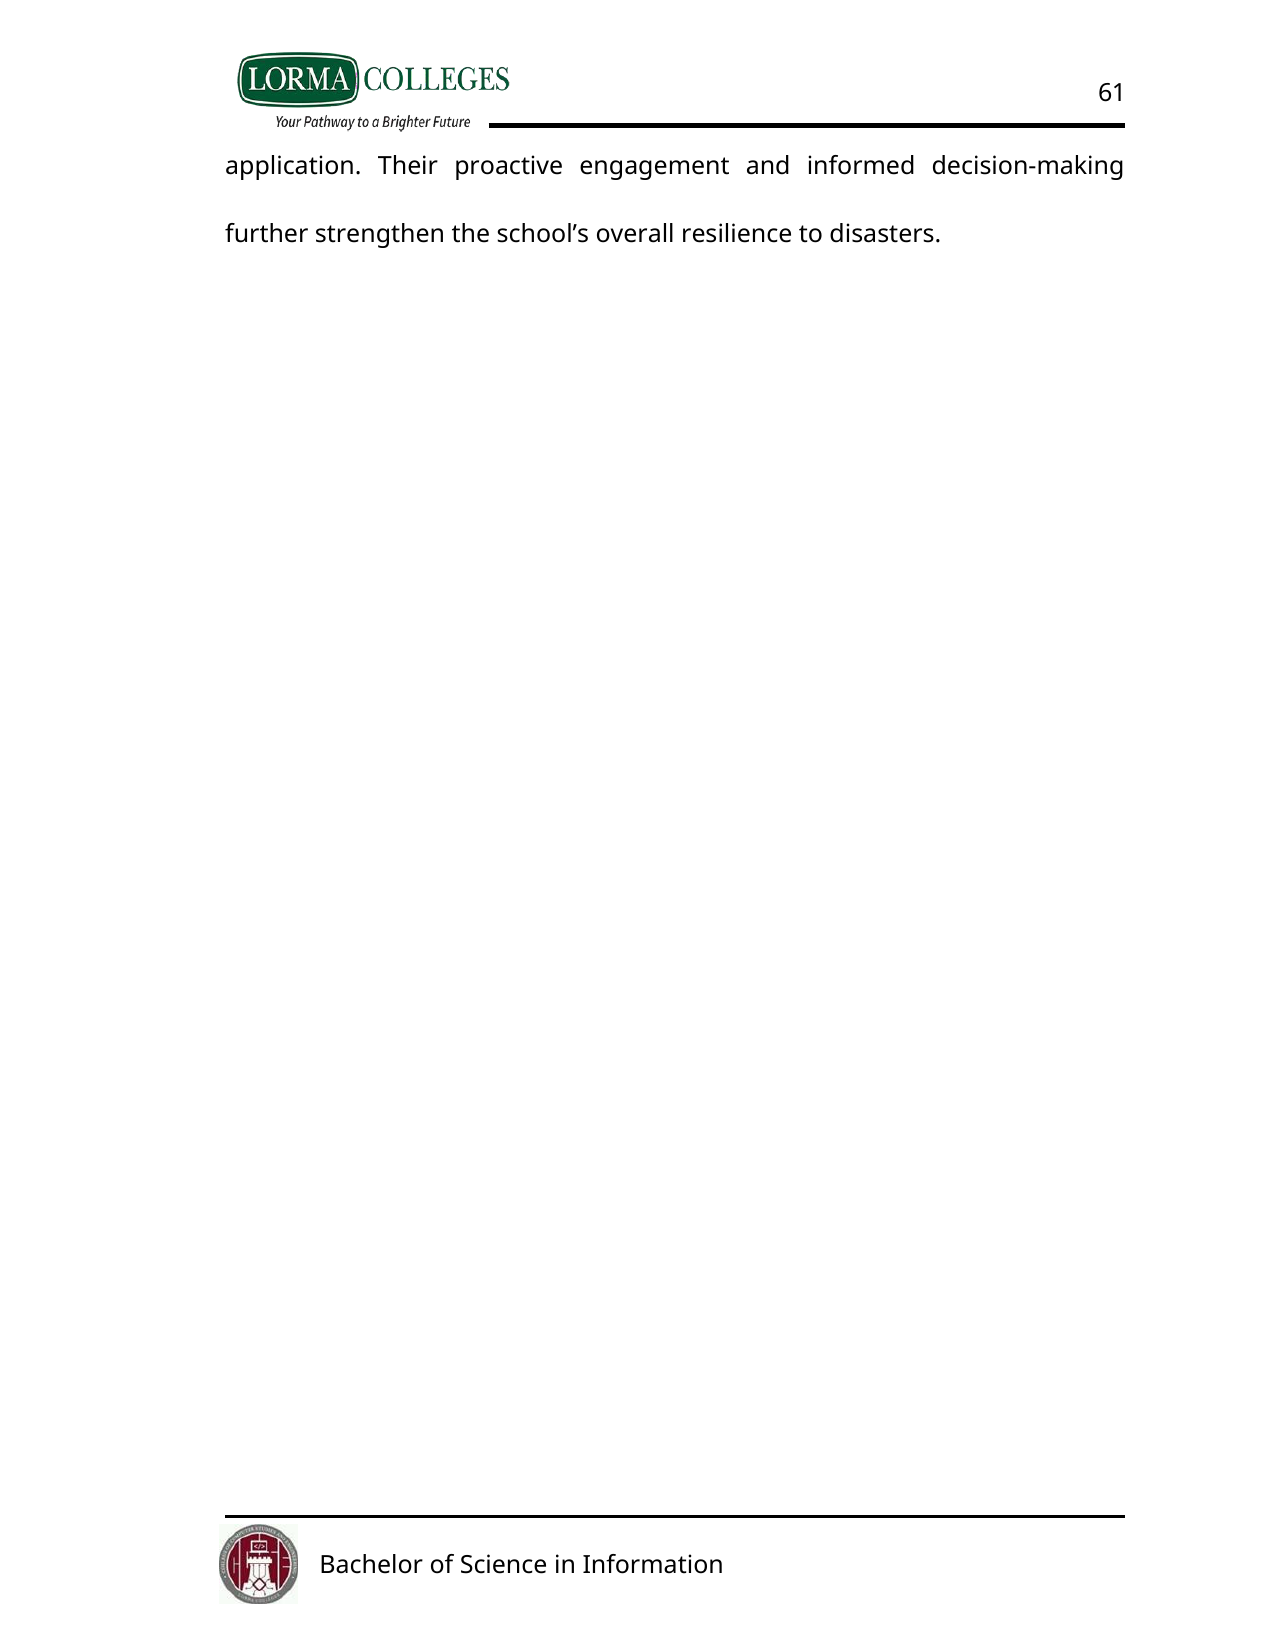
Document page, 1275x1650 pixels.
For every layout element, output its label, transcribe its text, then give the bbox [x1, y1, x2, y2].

picture [219, 1524, 298, 1604]
picture [225, 41, 521, 148]
